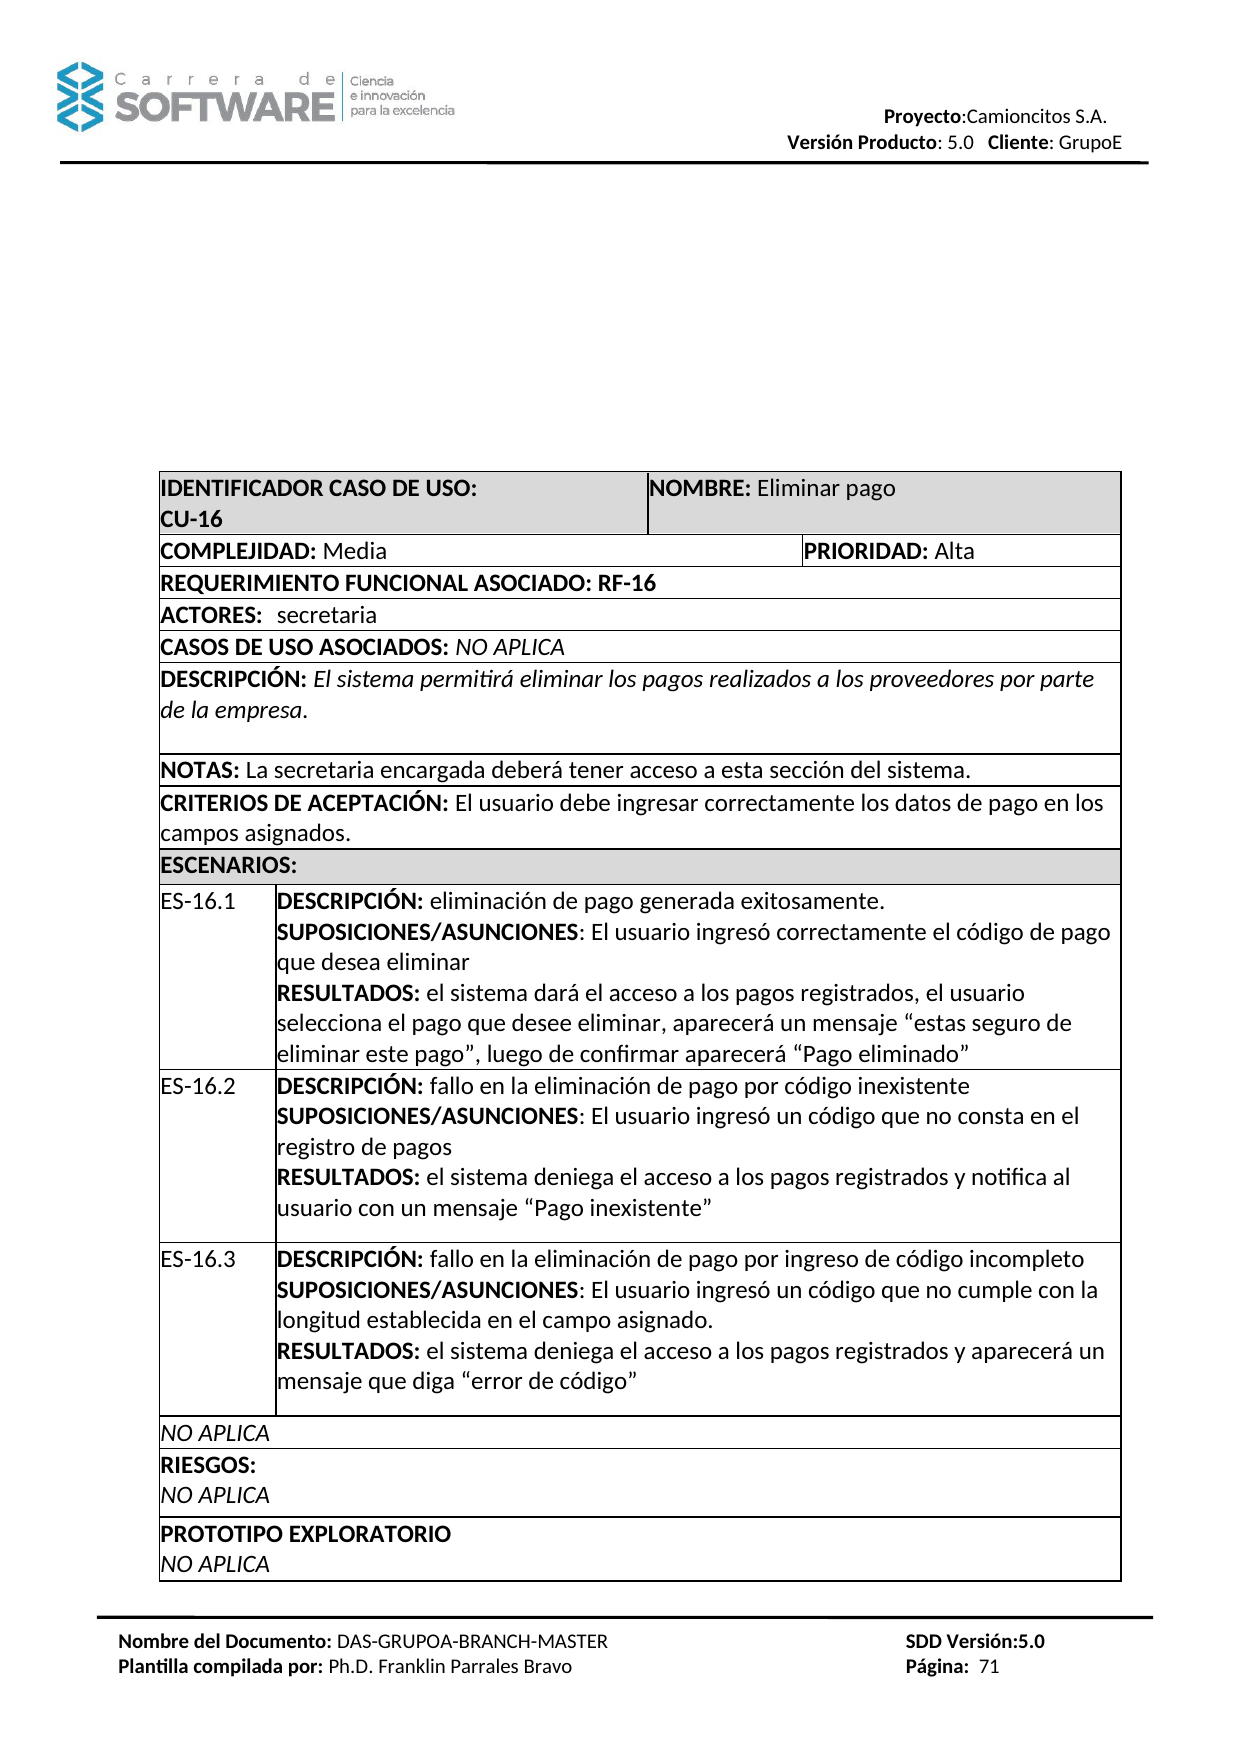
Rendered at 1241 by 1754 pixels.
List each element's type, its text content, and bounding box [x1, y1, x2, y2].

table_cell REQUERIMIENTO FUNCIONAL ASOCIADO: RF-16 [160, 567, 1120, 598]
table_cell DESCRIPCIÓN: El sistema permitirá eliminar los pagos realizados a los proveedores por parte de la empresa. [160, 663, 1120, 753]
table_cell ACTORES: secretaria [160, 599, 1120, 630]
table_cell PROTOTIPO EXPLORATORIO NO APLICA [160, 1518, 1120, 1580]
table_cell NO APLICA [160, 1417, 1120, 1447]
table_cell RIESGOS: NO APLICA [160, 1449, 1120, 1516]
table_cell NOTAS: La secretaria encargada deberá tener acceso a esta sección del sistema. [160, 755, 1120, 785]
table_cell DESCRIPCIÓN: eliminación de pago generada exitosamente. SUPOSICIONES/ASUNCIONES: El usuario ingresó correctamente el código de pago que desea eliminar RESULTADOS: el sistema dará el acceso a los pagos registrados, el usuario selecciona el pago que desee eliminar, aparecerá un mensaje “estas seguro de eliminar este pago”, luego de confirmar aparecerá “Pago eliminado” [277, 885, 1120, 1068]
table_cell DESCRIPCIÓN: fallo en la eliminación de pago por ingreso de código incompleto SUPOSICIONES/ASUNCIONES: El usuario ingresó un código que no cumple con la longitud establecida en el campo asignado. RESULTADOS: el sistema deniega el acceso a los pagos registrados y aparecerá un mensaje que diga “error de código” [277, 1243, 1120, 1415]
picture [46, 46, 461, 154]
table_header IDENTIFICADOR CASO DE USO: CU-16 [160, 472, 648, 533]
table_cell DESCRIPCIÓN: fallo en la eliminación de pago por código inexistente SUPOSICIONES/ASUNCIONES: El usuario ingresó un código que no consta en el registro de pagos RESULTADOS: el sistema deniega el acceso a los pagos registrados y notifica al usuario con un mensaje “Pago inexistente” [277, 1070, 1120, 1242]
table_cell CRITERIOS DE ACEPTACIÓN: El usuario debe ingresar correctamente los datos de pago en los campos asignados. [160, 787, 1120, 848]
table_cell ESCENARIOS: [160, 850, 1120, 884]
table_cell ES-16.1 [160, 885, 275, 1068]
table_cell CASOS DE USO ASOCIADOS: NO APLICA [160, 631, 1120, 662]
table_cell ES-16.2 [160, 1070, 275, 1242]
table_cell ES-16.3 [160, 1243, 275, 1415]
table_cell COMPLEJIDAD: Media [160, 535, 802, 566]
table_header NOMBRE: Eliminar pago [649, 472, 1120, 533]
table_cell PRIORIDAD: Alta [803, 535, 1120, 566]
